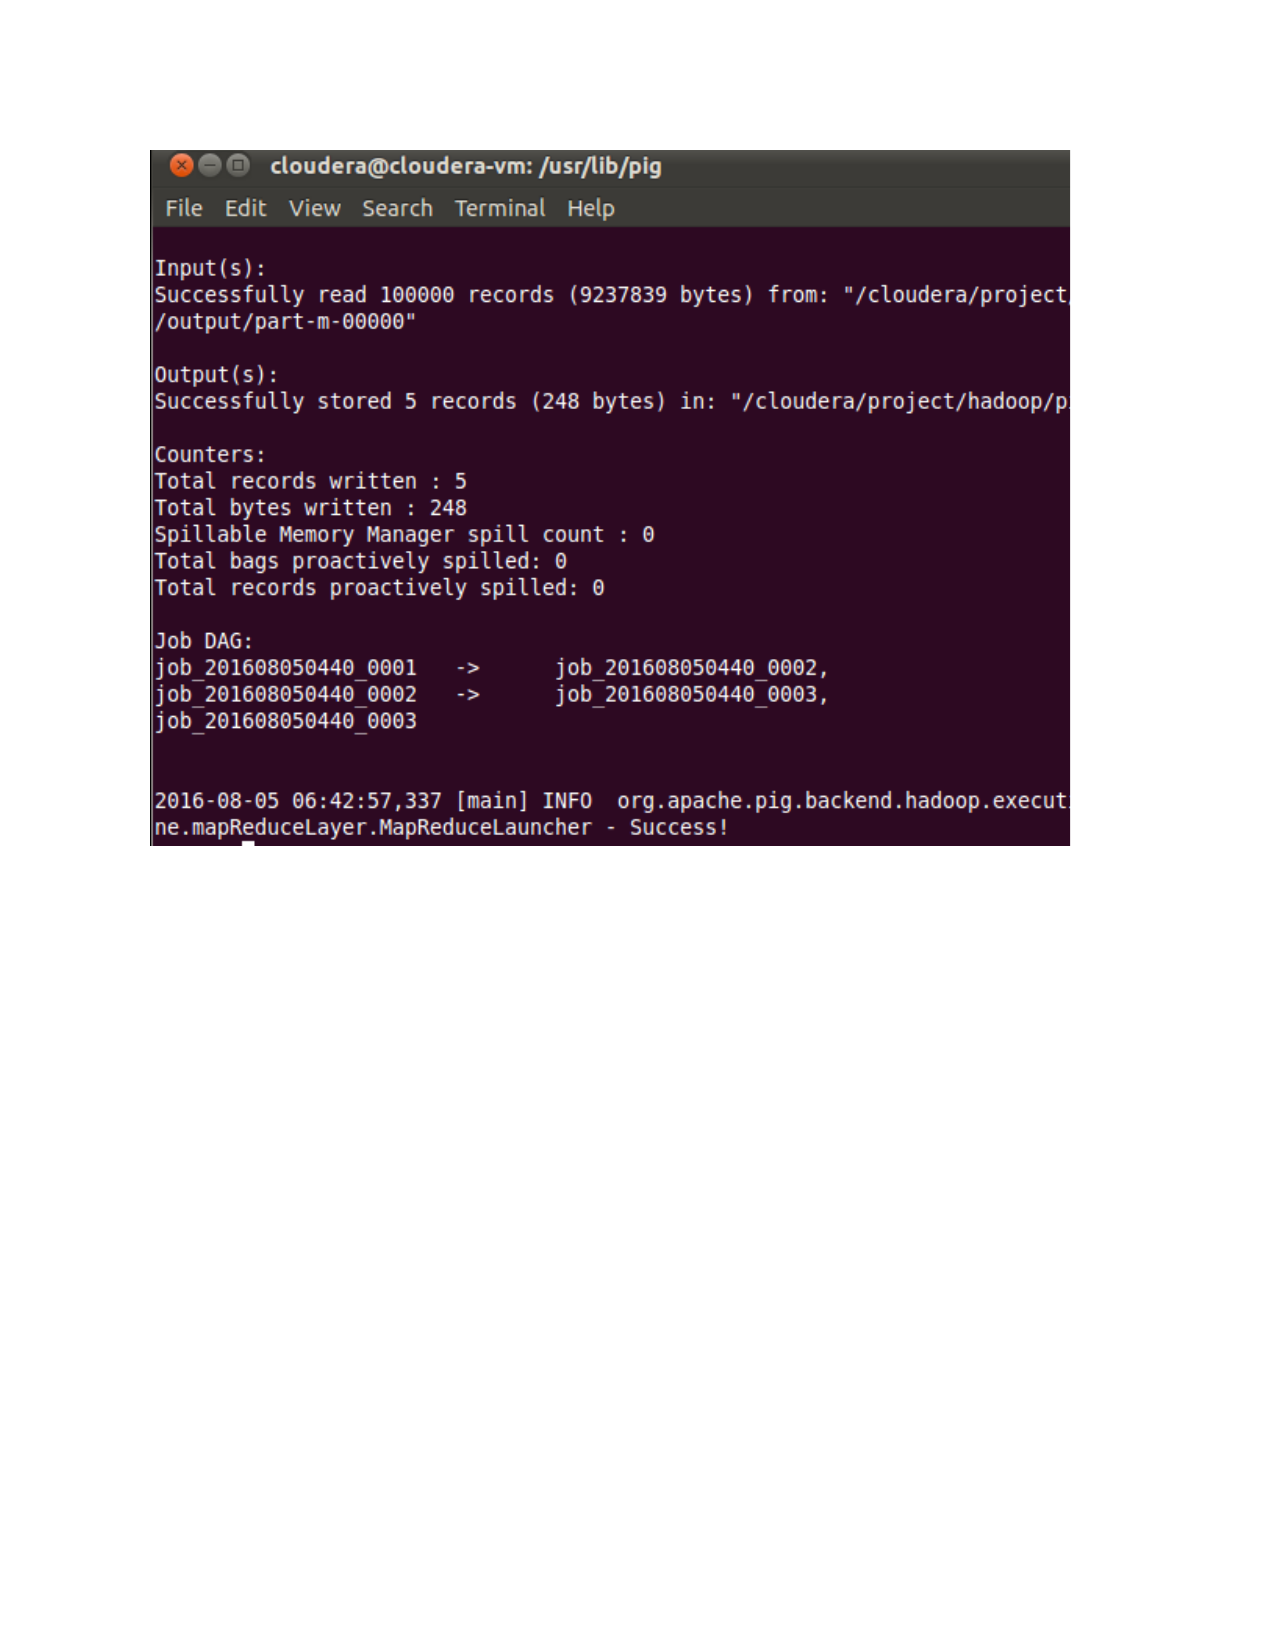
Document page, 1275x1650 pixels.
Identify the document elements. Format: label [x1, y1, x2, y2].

picture [150, 150, 1071, 846]
